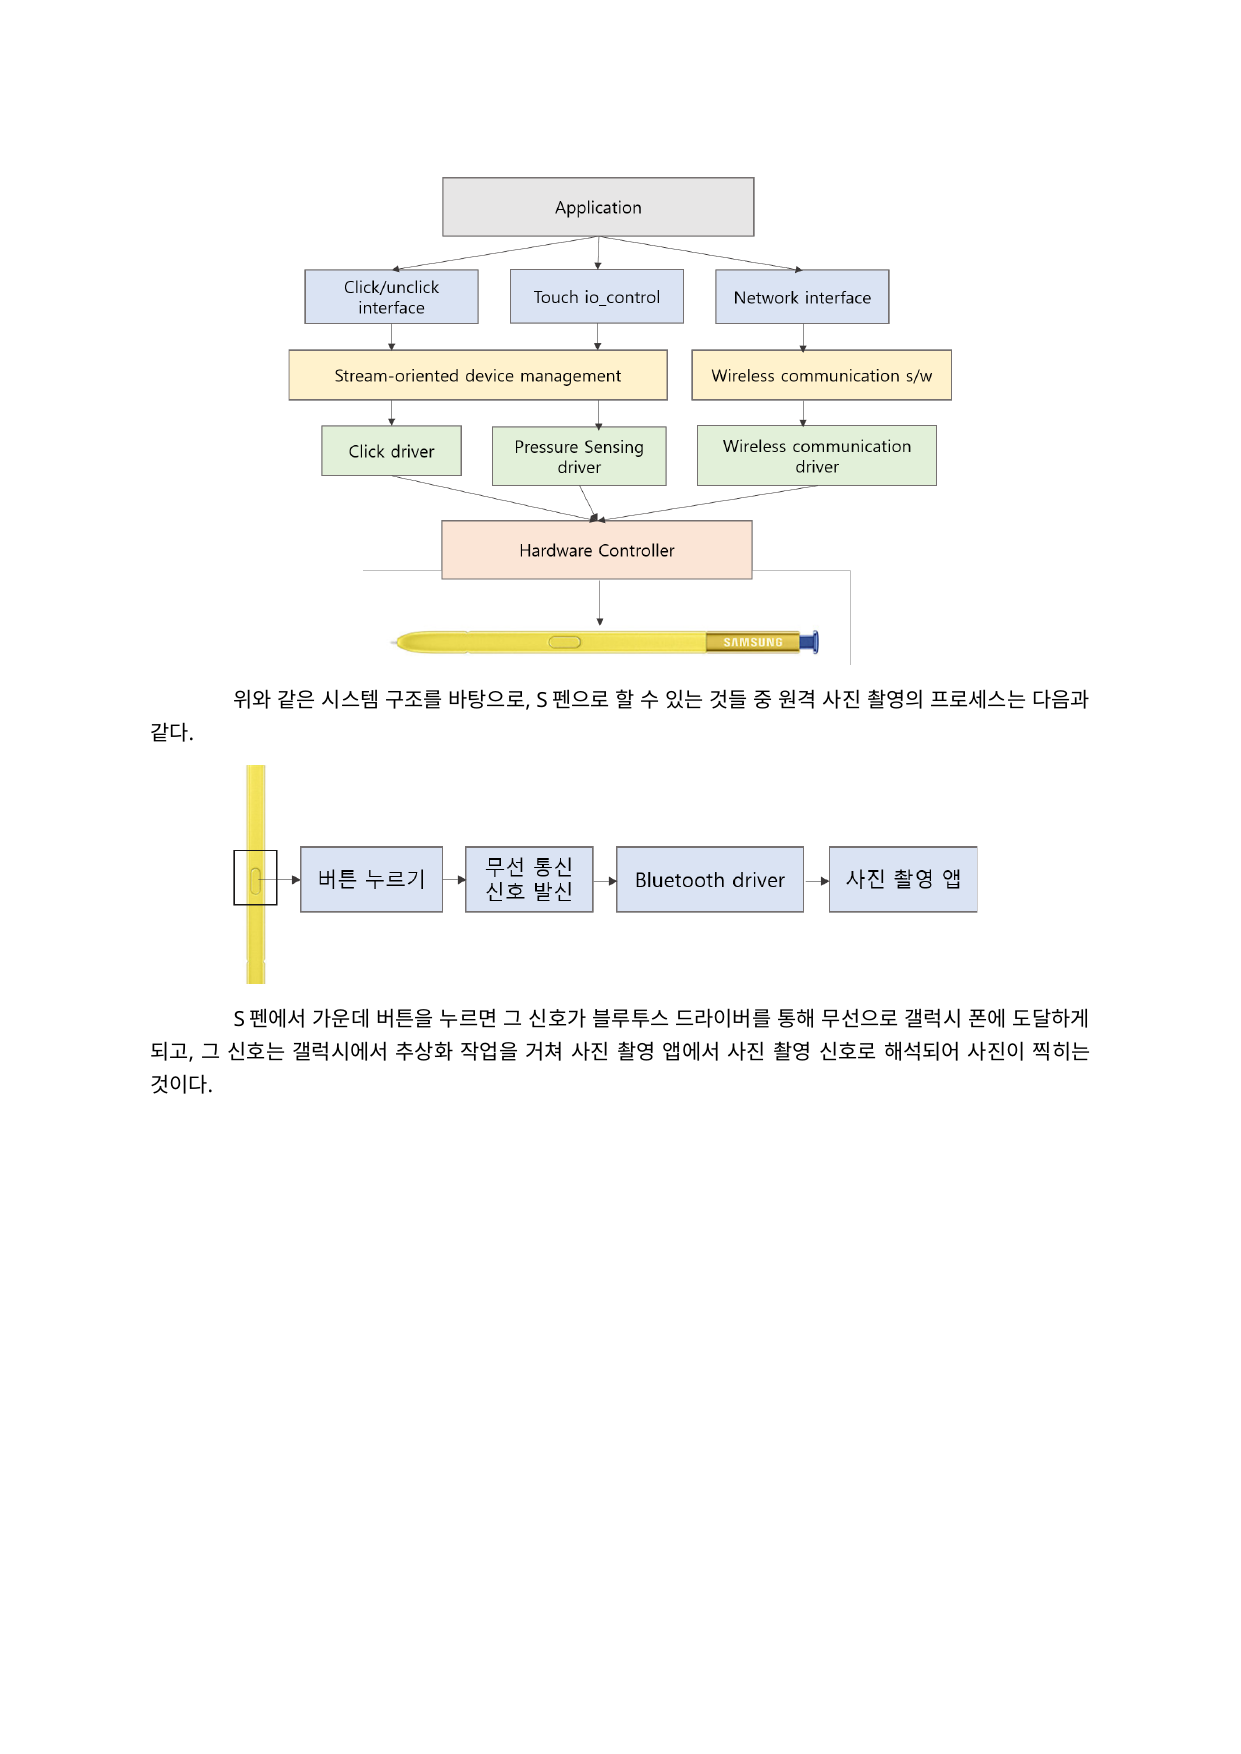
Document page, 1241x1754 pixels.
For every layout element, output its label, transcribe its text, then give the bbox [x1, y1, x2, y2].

text S펜에서 가운데 버튼을 누르면 그 신호가 블루투스 드라이버를 통해 무선으로 갤럭시 폰에 도달하게 되고, 그 신호는 갤럭시에서 추상화 작업을 거쳐 사진 촬영 앱에서 사진 촬영 신호로 해석되어 사진이 찍히는 것이다. [150, 1002, 1090, 1098]
text 위와 같은 시스템 구조를 바탕으로, S펜으로 할 수 있는 것들 중 원격 사진 촬영의 프로세스는 다음과 같다. [150, 683, 1090, 746]
picture [233, 765, 978, 984]
picture [288, 177, 952, 665]
